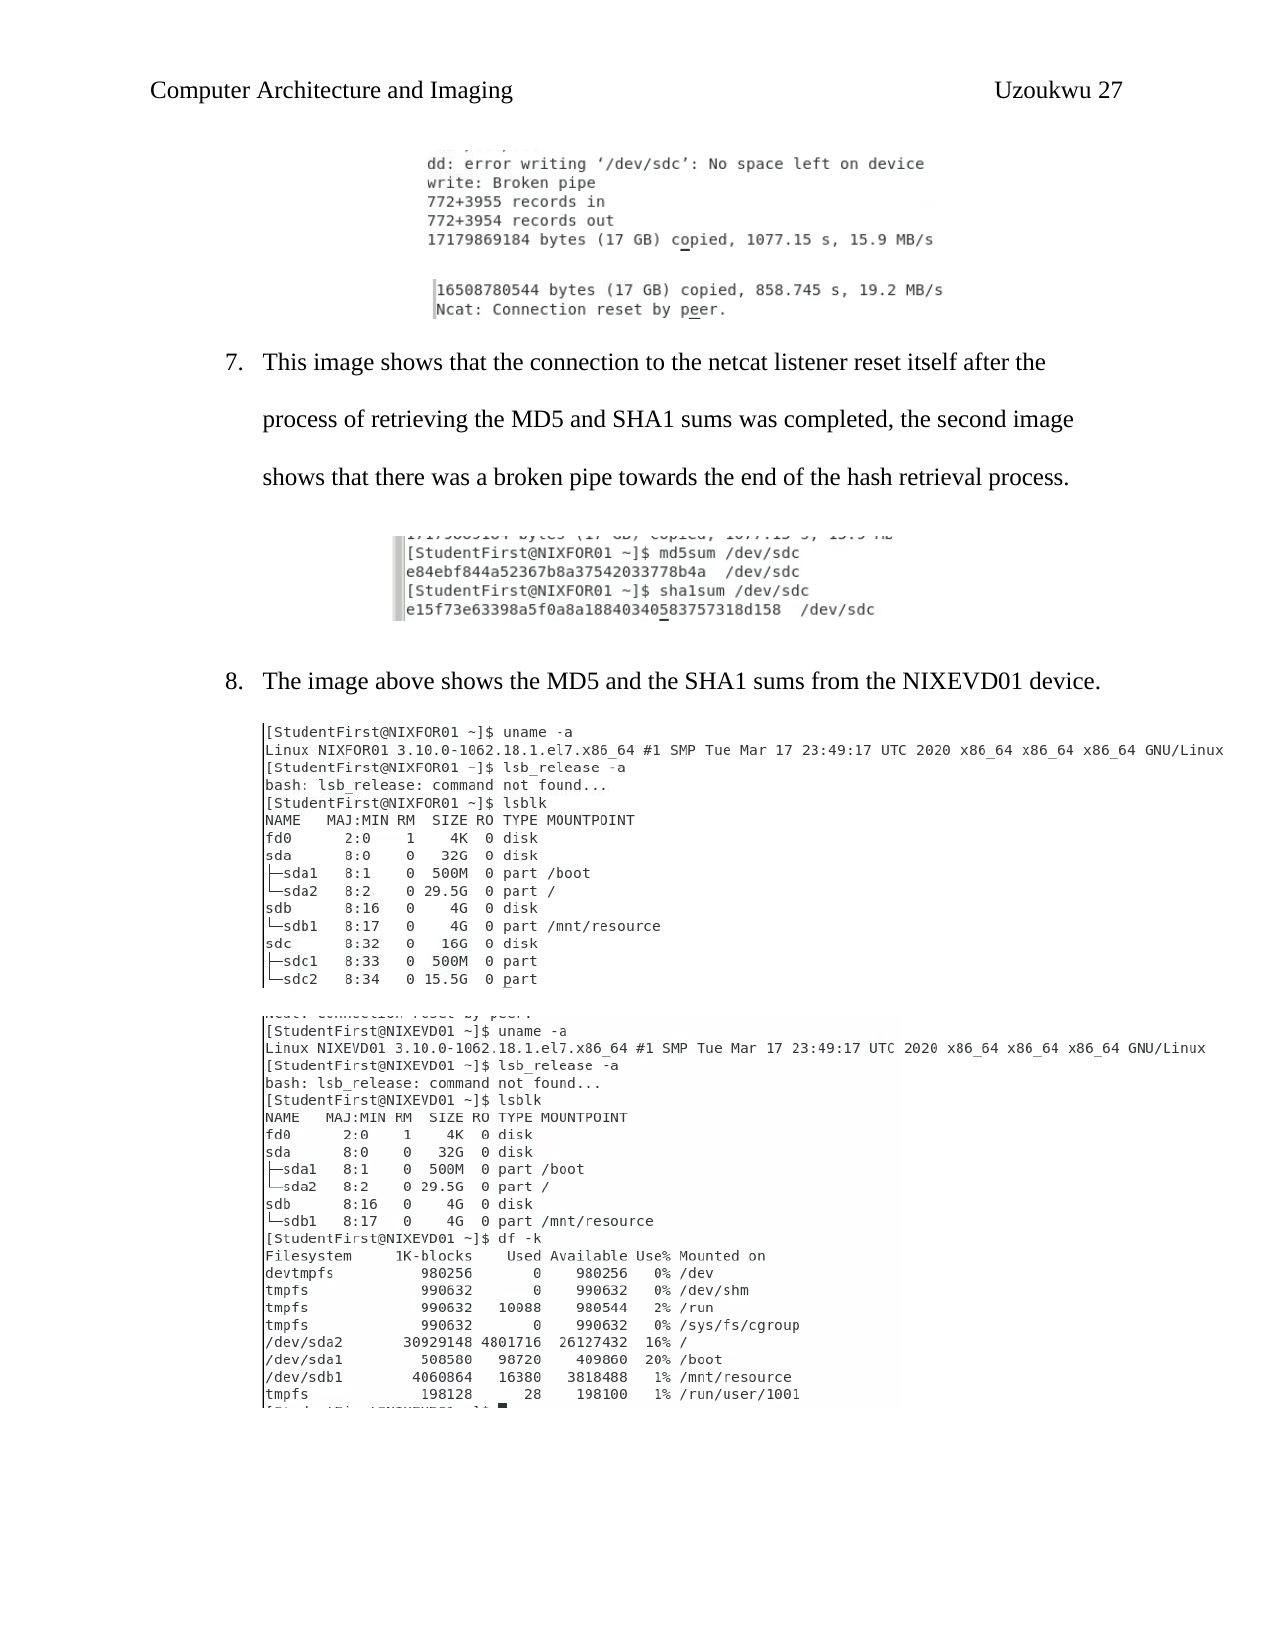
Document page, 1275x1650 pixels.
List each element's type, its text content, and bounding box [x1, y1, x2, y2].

list The image above shows the MD5 and the SHA1 sums from the NIXEVD01 device. [225, 666, 1125, 695]
picture [432, 279, 955, 319]
list This image shows that the connection to the netcat listener reset itself after the process of retrieving the MD5 and SHA1 sums was completed, the second image shows that there was a broken pipe towards the end of the hash retrieval process. [225, 347, 1125, 491]
picture [427, 150, 960, 251]
picture [382, 536, 893, 621]
picture [262, 723, 1238, 988]
picture [262, 1016, 1238, 1408]
